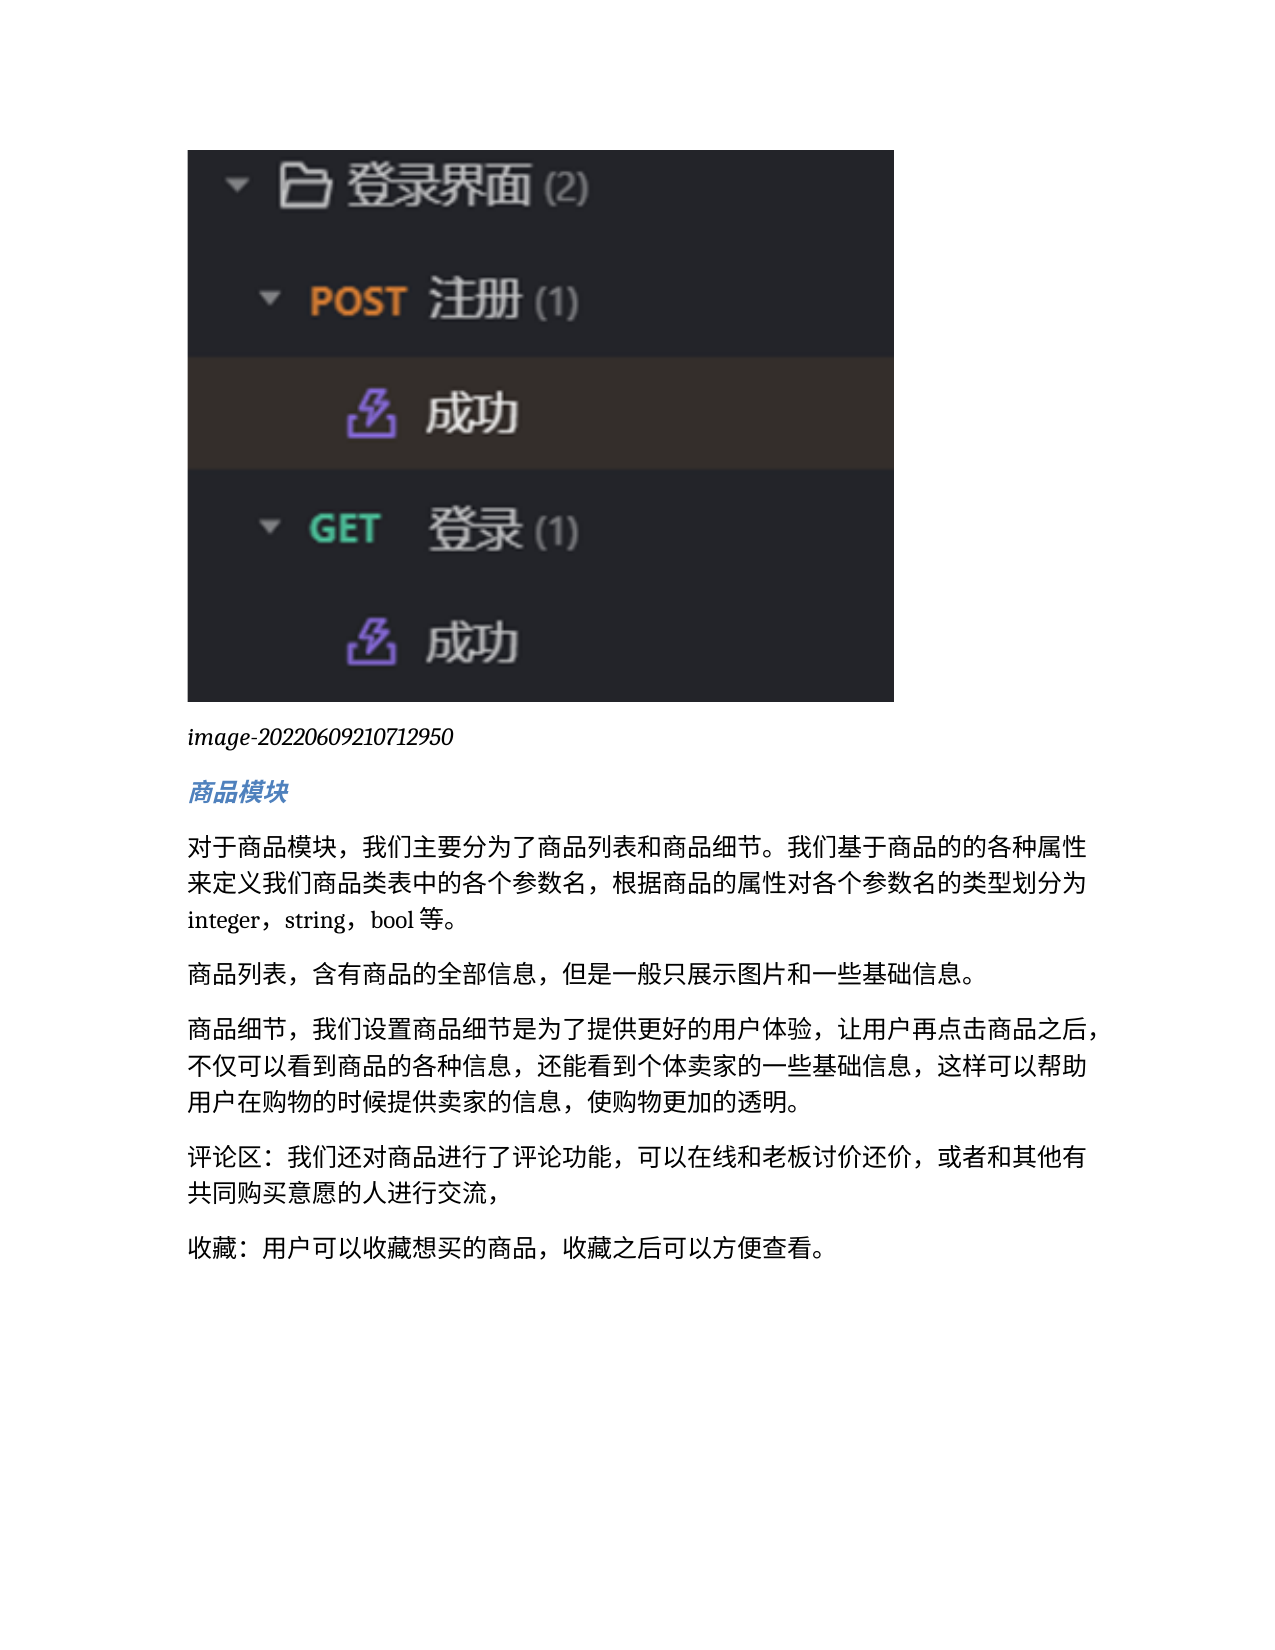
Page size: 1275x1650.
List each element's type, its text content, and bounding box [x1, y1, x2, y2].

picture [187, 150, 894, 702]
text 评论区：我们还对商品进行了评论功能，可以在线和老板讨价还价，或者和其他有共同购买意愿的人进行交流， [187, 1137, 1087, 1210]
text 收藏：用户可以收藏想买的商品，收藏之后可以方便查看。 [187, 1229, 1087, 1265]
text 商品列表，含有商品的全部信息，但是一般只展示图片和一些基础信息。 [187, 955, 1087, 991]
text 商品细节，我们设置商品细节是为了提供更好的用户体验，让用户再点击商品之后，不仅可以看到商品的各种信息，还能看到个体卖家的一些基础信息，这样可以帮助用户在购物的时候提供卖家的信息，使购物更加的透明。 [187, 1010, 1087, 1119]
subtitle 商品模块 [187, 772, 1087, 809]
text 对于商品模块，我们主要分为了商品列表和商品细节。我们基于商品的的各种属性来定义我们商品类表中的各个参数名，根据商品的属性对各个参数名的类型划分为integer，string，bool等。 [187, 827, 1087, 936]
text image-20220609210712950 [187, 723, 1087, 752]
